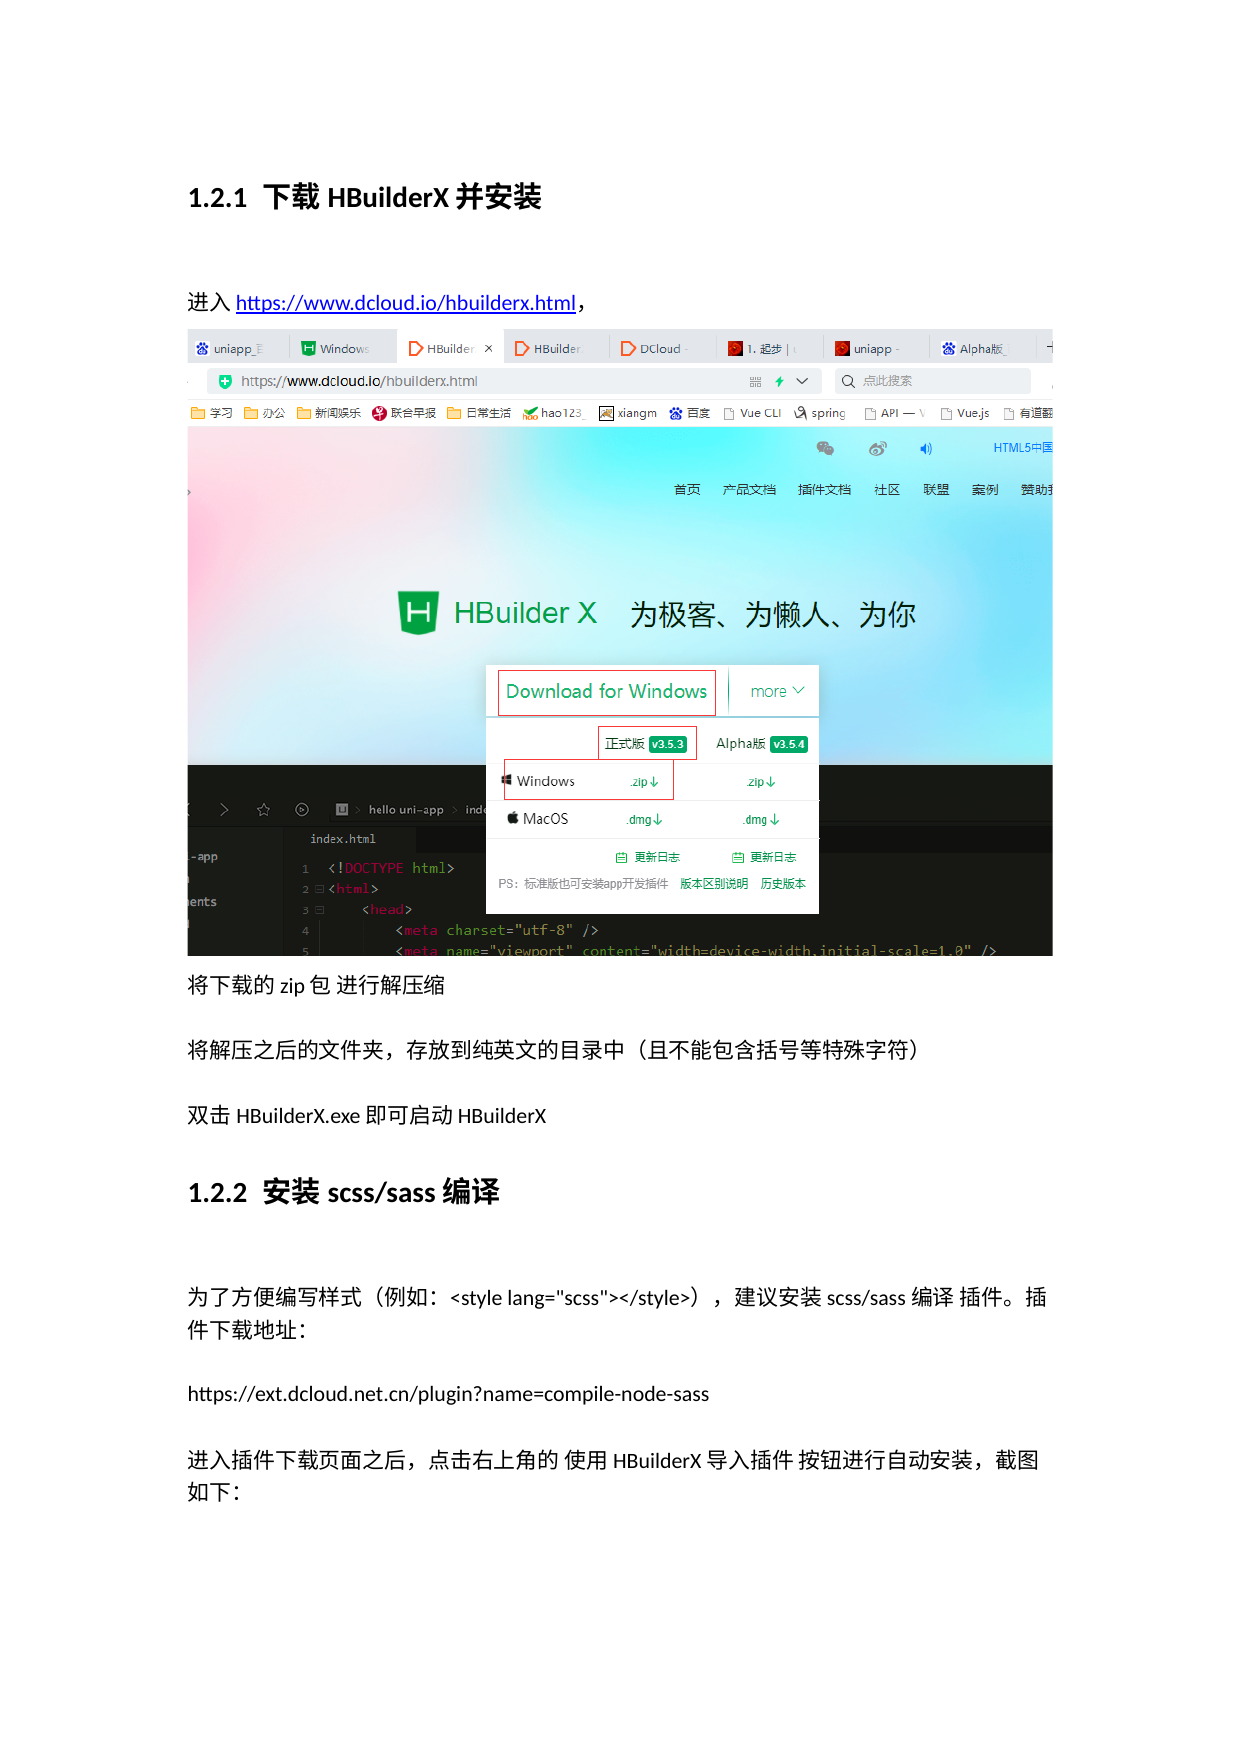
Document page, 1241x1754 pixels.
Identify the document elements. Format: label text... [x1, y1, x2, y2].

text 进入插件下载页面之后，点击右上角的 使用 HBuilderX 导入插件 按钮进行自动安装，截图如下： [187, 1442, 1053, 1507]
subtitle 安装 scss/sass 编译 [187, 1157, 1053, 1222]
picture [187, 329, 1053, 956]
text 为了方便编写样式（例如：<style lang="scss"></style>），建议安装 scss/sass 编译 插件。插件下载地址： [187, 1280, 1053, 1345]
text 进入https://www.dcloud.io/hbuilderx.html， [187, 285, 1053, 317]
text 将解压之后的文件夹，存放到纯英文的目录中（且不能包含括号等特殊字符） [187, 1032, 1053, 1065]
text 将下载的 zip包 进行解压缩 [187, 967, 1053, 1000]
text https://ext.dcloud.net.cn/plugin?name=compile-node-sass [187, 1377, 1053, 1410]
subtitle 下载 HBuilderX并安装 [187, 162, 1053, 227]
text 双击 HBuilderX.exe 即可启动 HBuilderX [187, 1097, 1053, 1130]
